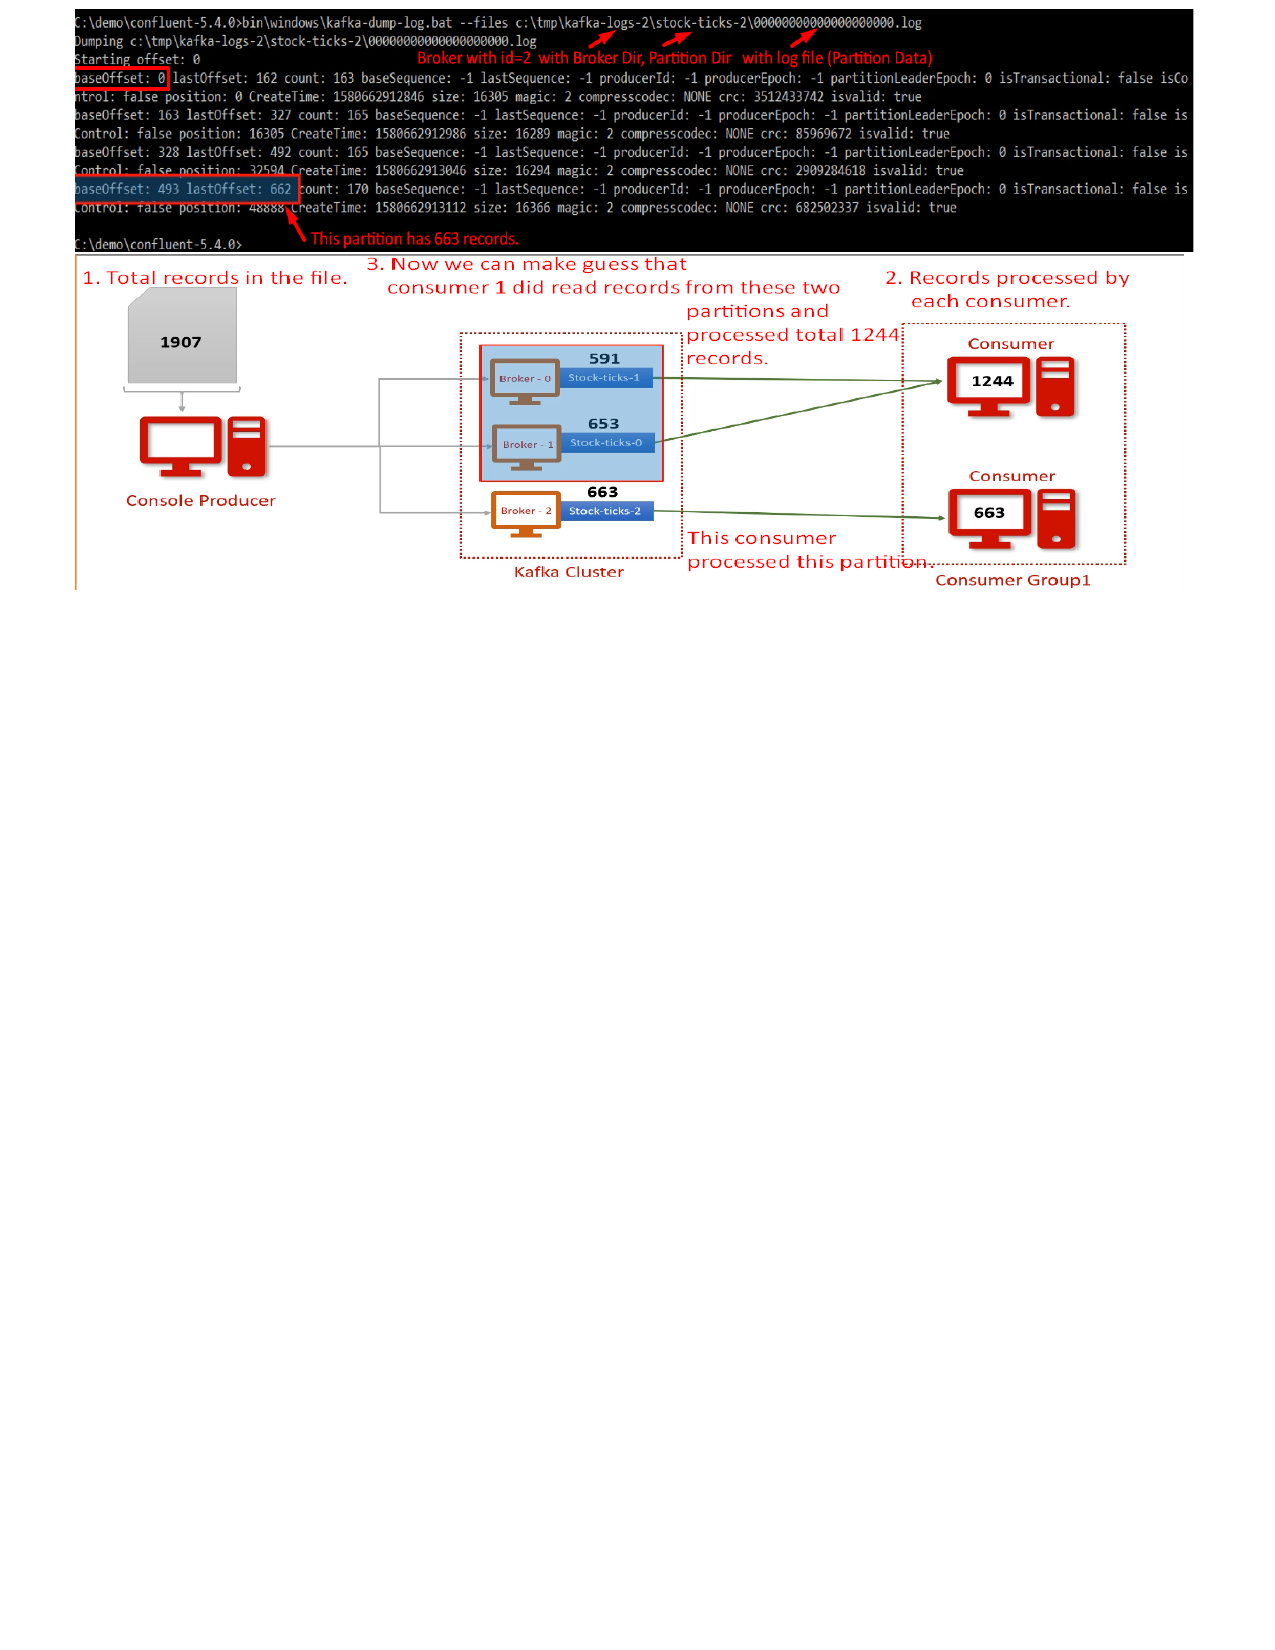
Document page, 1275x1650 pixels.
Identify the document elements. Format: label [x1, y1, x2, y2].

picture [75, 254, 1184, 590]
list [37, 9, 1255, 590]
picture [75, 9, 1194, 252]
